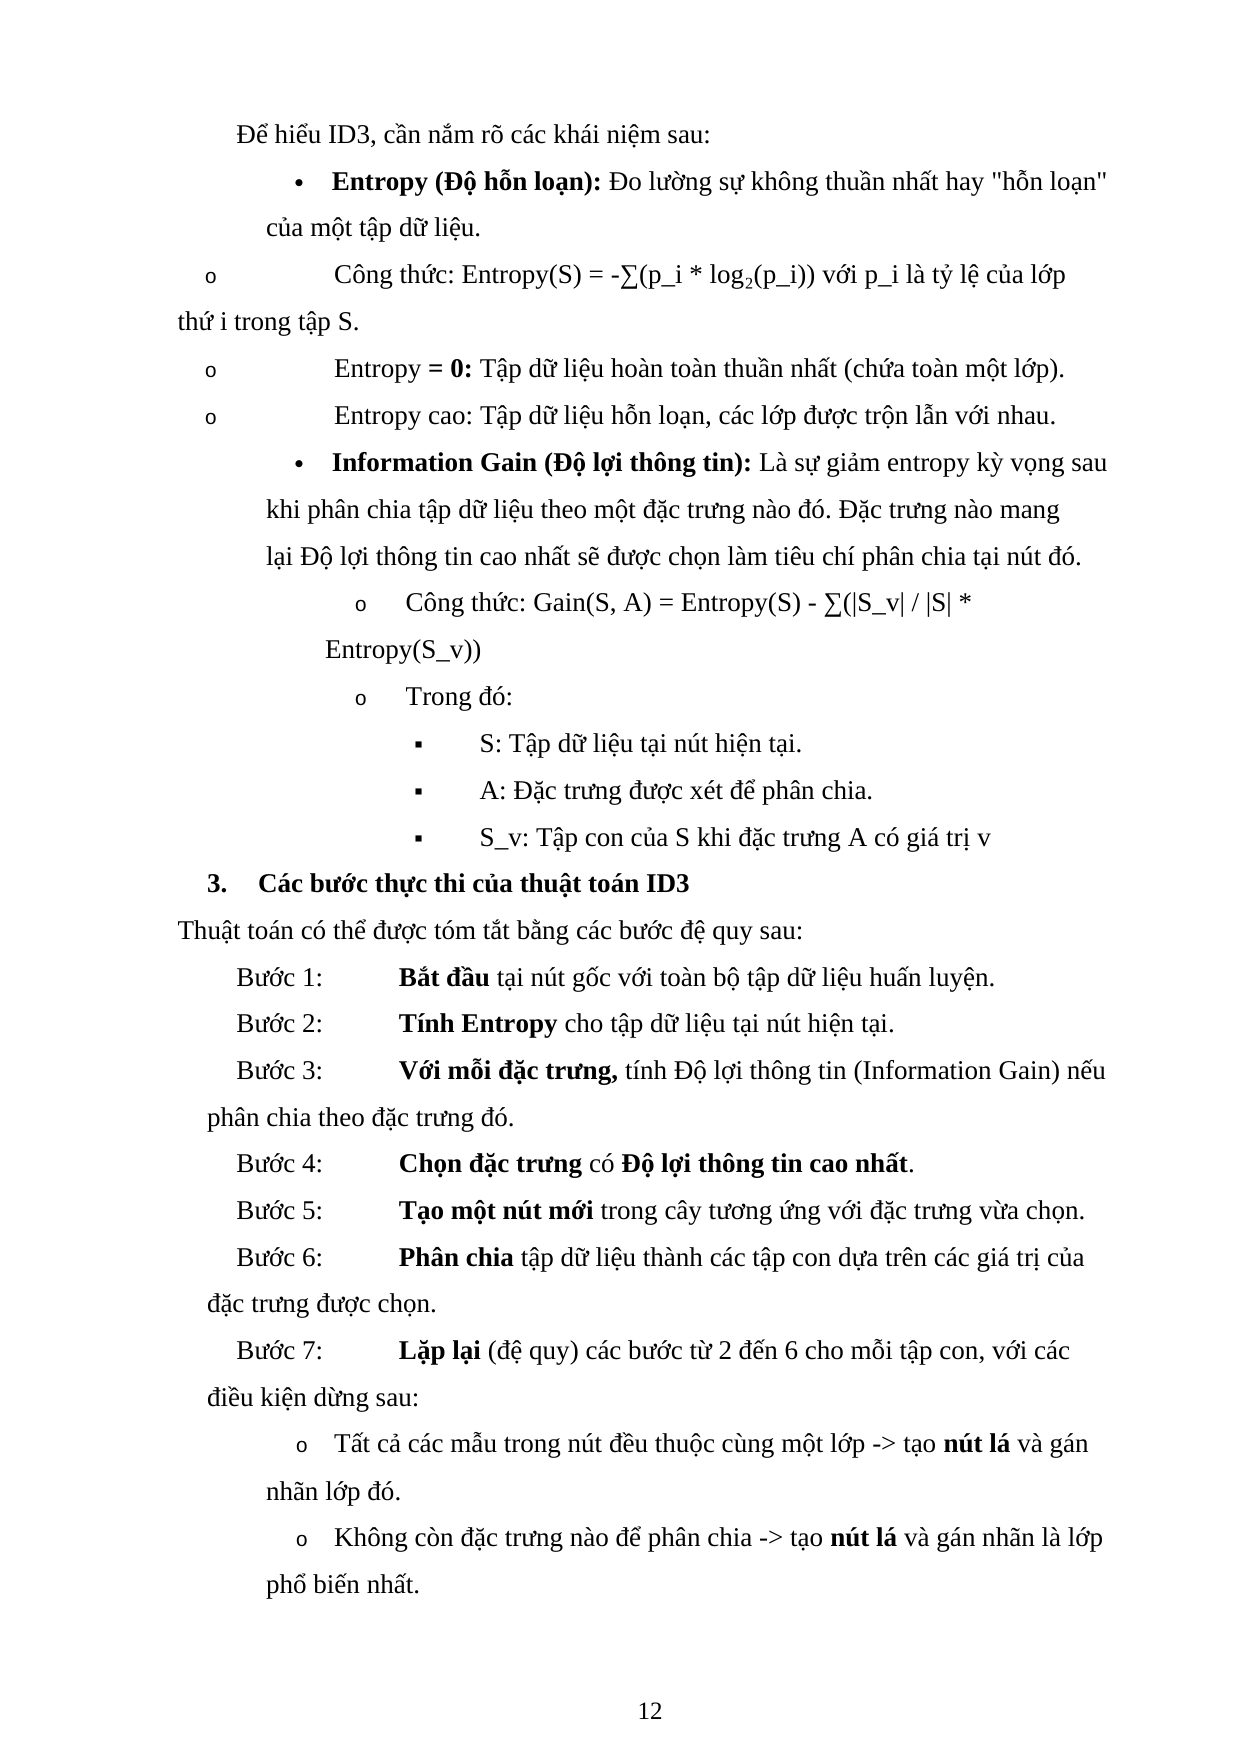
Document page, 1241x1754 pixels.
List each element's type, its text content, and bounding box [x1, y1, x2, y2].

list Công thức: Gain(S, A) = Entropy(S) - ∑(|S_v| / |S| * Entropy(S_v)) [325, 586, 1122, 665]
list Không còn đặc trưng nào để phân chia -> tạo nút lá và gán nhãn là lớp phổ biến nhất. [266, 1521, 1122, 1599]
list Với mỗi đặc trưng, tính Độ lợi thông tin (Information Gain) nếu phân chia theo đặc trưng đó. [207, 1054, 1122, 1132]
text Để hiểu ID3, cần nắm rõ các khái niệm sau: [207, 118, 1122, 149]
list S_v: Tập con của S khi đặc trưng A có giá trị v [384, 821, 1122, 852]
list S: Tập dữ liệu tại nút hiện tại. [384, 727, 1122, 759]
list Tất cả các mẫu trong nút đều thuộc cùng một lớp -> tạo nút lá và gán nhãn lớp đó. [266, 1427, 1122, 1506]
list Các bước thực thi của thuật toán ID3 [177, 867, 1122, 899]
list Lặp lại (đệ quy) các bước từ 2 đến 6 cho mỗi tập con, với các điều kiện dừng sau: [207, 1334, 1122, 1412]
list Phân chia tập dữ liệu thành các tập con dựa trên các giá trị của đặc trưng được chọn. [207, 1241, 1122, 1319]
list Entropy = 0: Tập dữ liệu hoàn toàn thuần nhất (chứa toàn một lớp). [177, 352, 1122, 383]
list Entropy cao: Tập dữ liệu hỗn loạn, các lớp được trộn lẫn với nhau. [177, 399, 1122, 431]
list Entropy (Độ hỗn loạn): Đo lường sự không thuần nhất hay "hỗn loạn" của một tập dữ liệu. [266, 165, 1122, 243]
list Tính Entropy cho tập dữ liệu tại nút hiện tại. [207, 1007, 1122, 1039]
list A: Đặc trưng được xét để phân chia. [384, 774, 1122, 805]
list Trong đó: [325, 680, 1122, 712]
list Information Gain (Độ lợi thông tin): Là sự giảm entropy kỳ vọng sau khi phân chia tập dữ liệu theo một đặc trưng nào đó. Đặc trưng nào mang lại Độ lợi thông tin cao nhất sẽ được chọn làm tiêu chí phân chia tại nút đó. [266, 446, 1122, 571]
list Công thức: Entropy(S) = -∑(p_i * log₂(p_i)) với p_i là tỷ lệ của lớp thứ i trong tập S. [177, 258, 1122, 336]
list Chọn đặc trưng có Độ lợi thông tin cao nhất. [207, 1147, 1122, 1179]
text Thuật toán có thể được tóm tắt bằng các bước đệ quy sau: [177, 914, 1122, 945]
list Bắt đầu tại nút gốc với toàn bộ tập dữ liệu huấn luyện. [207, 961, 1122, 992]
list Tạo một nút mới trong cây tương ứng với đặc trưng vừa chọn. [207, 1194, 1122, 1225]
